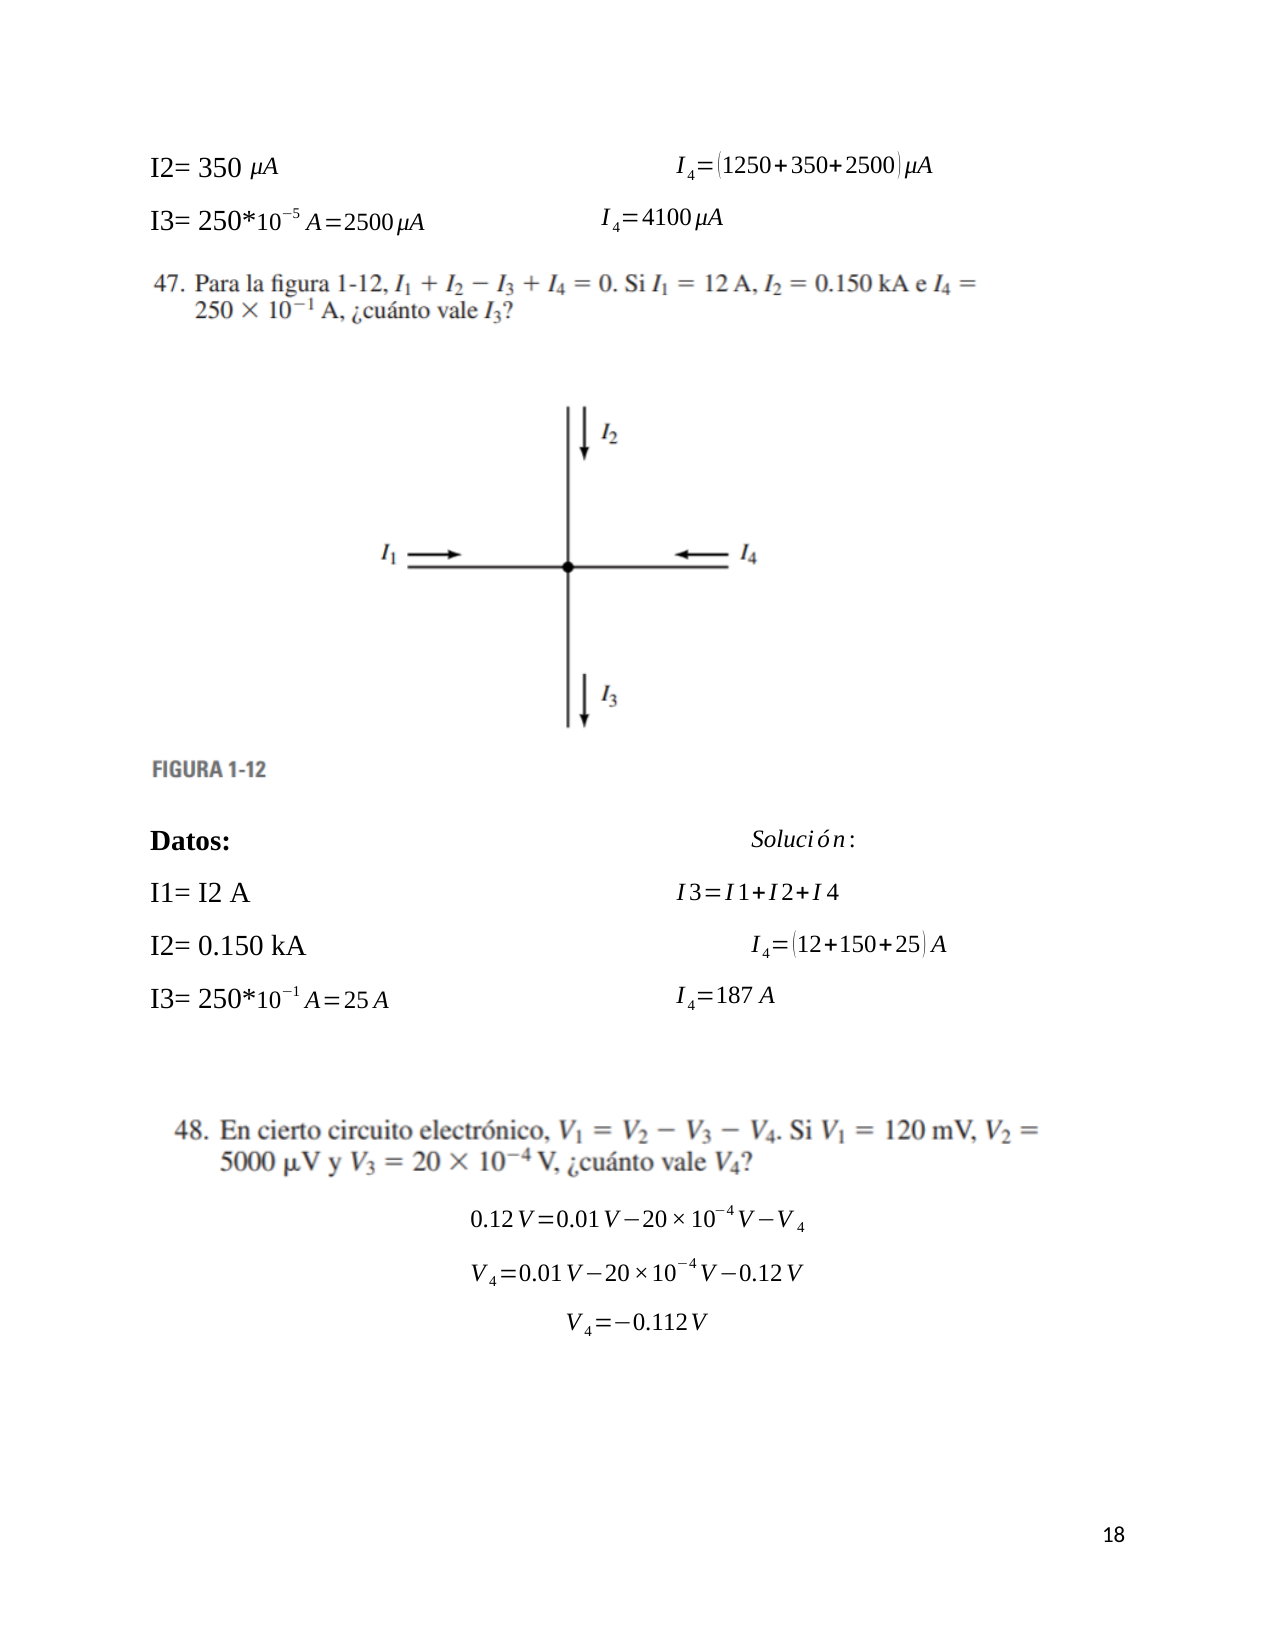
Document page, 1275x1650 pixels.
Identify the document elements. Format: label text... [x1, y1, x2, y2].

text I2= 350 [150, 150, 1125, 183]
text I2= 0.150 kA [150, 928, 1125, 962]
text I1= I2 A [150, 875, 1125, 909]
text Datos: [150, 823, 1125, 856]
text I3= 250* [150, 203, 1125, 236]
picture [150, 1086, 1125, 1183]
text I3= 250* [150, 981, 1125, 1014]
picture [150, 255, 1125, 804]
